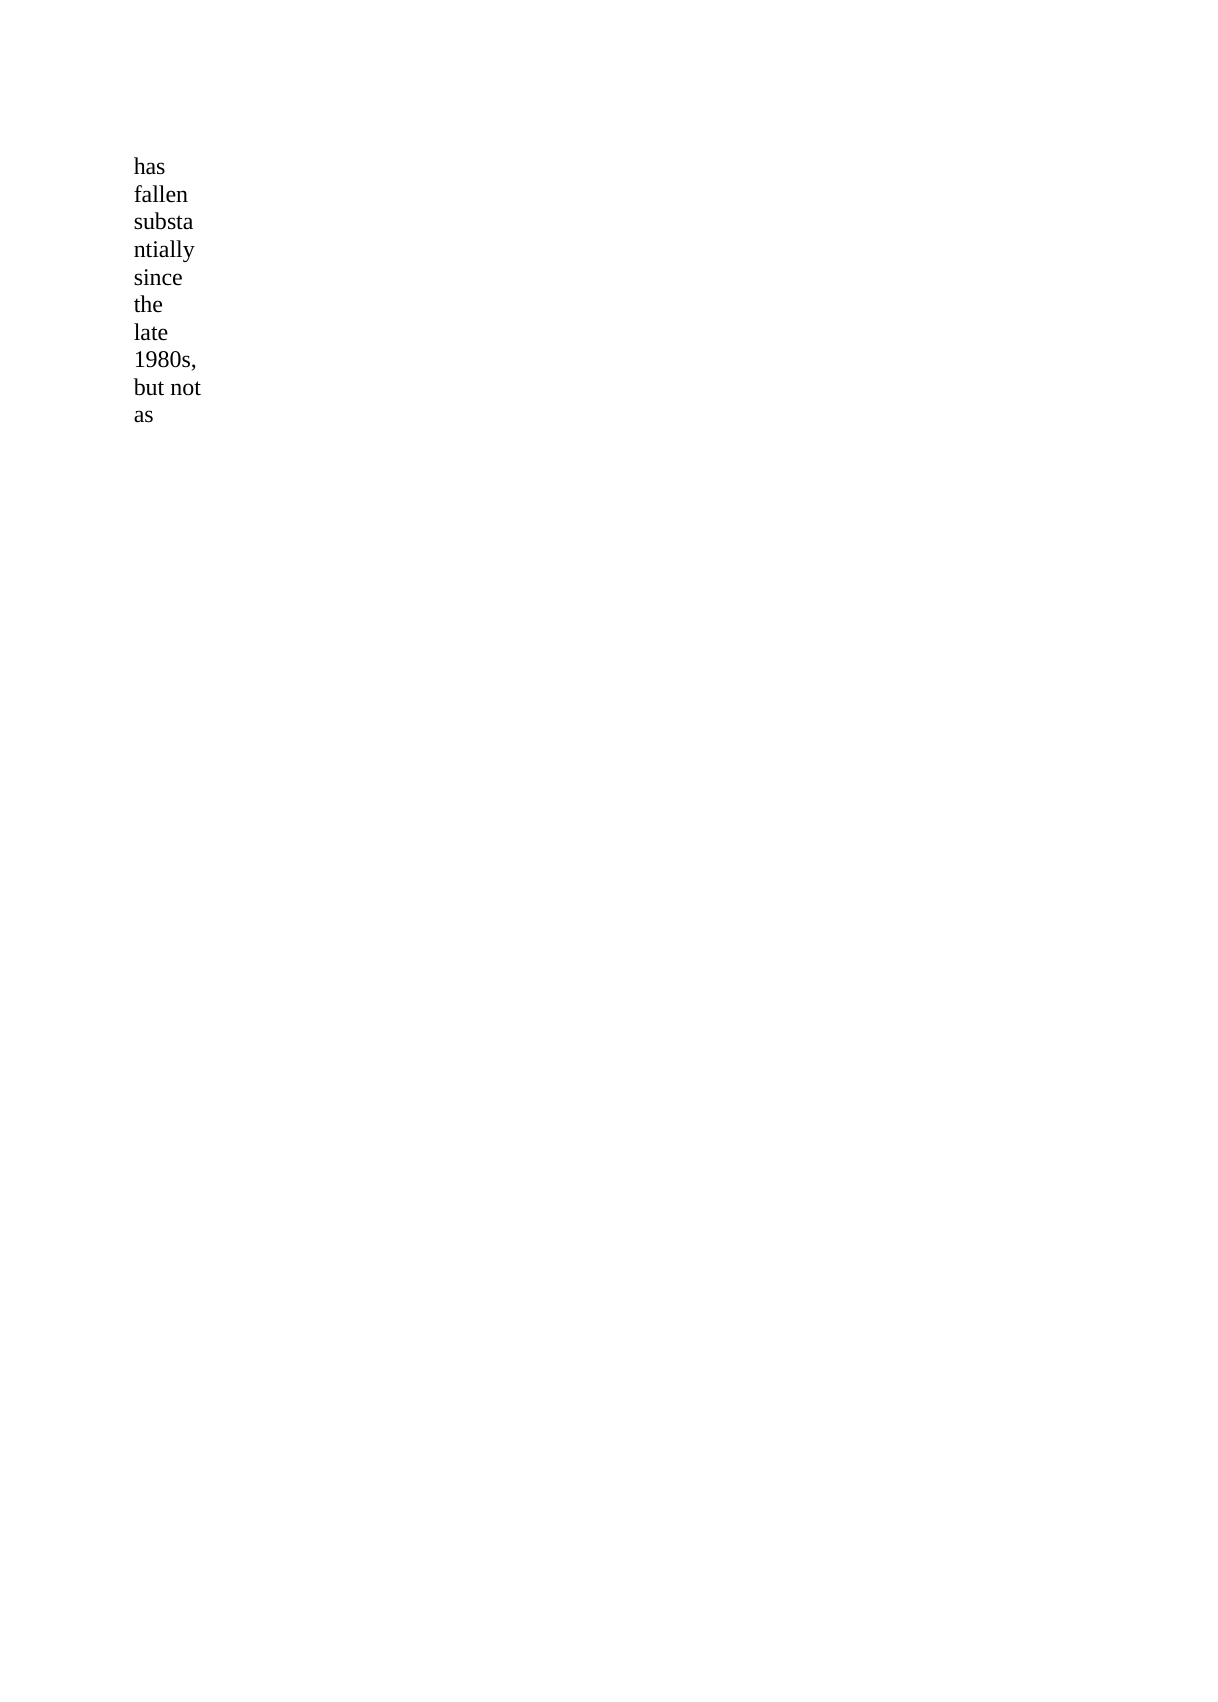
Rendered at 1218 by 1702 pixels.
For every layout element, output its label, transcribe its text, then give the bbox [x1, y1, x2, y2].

text CBI figures show capacity utilisation in manufacturing has fallen substantially since the late 1980s, but not as [133, 152, 201, 428]
